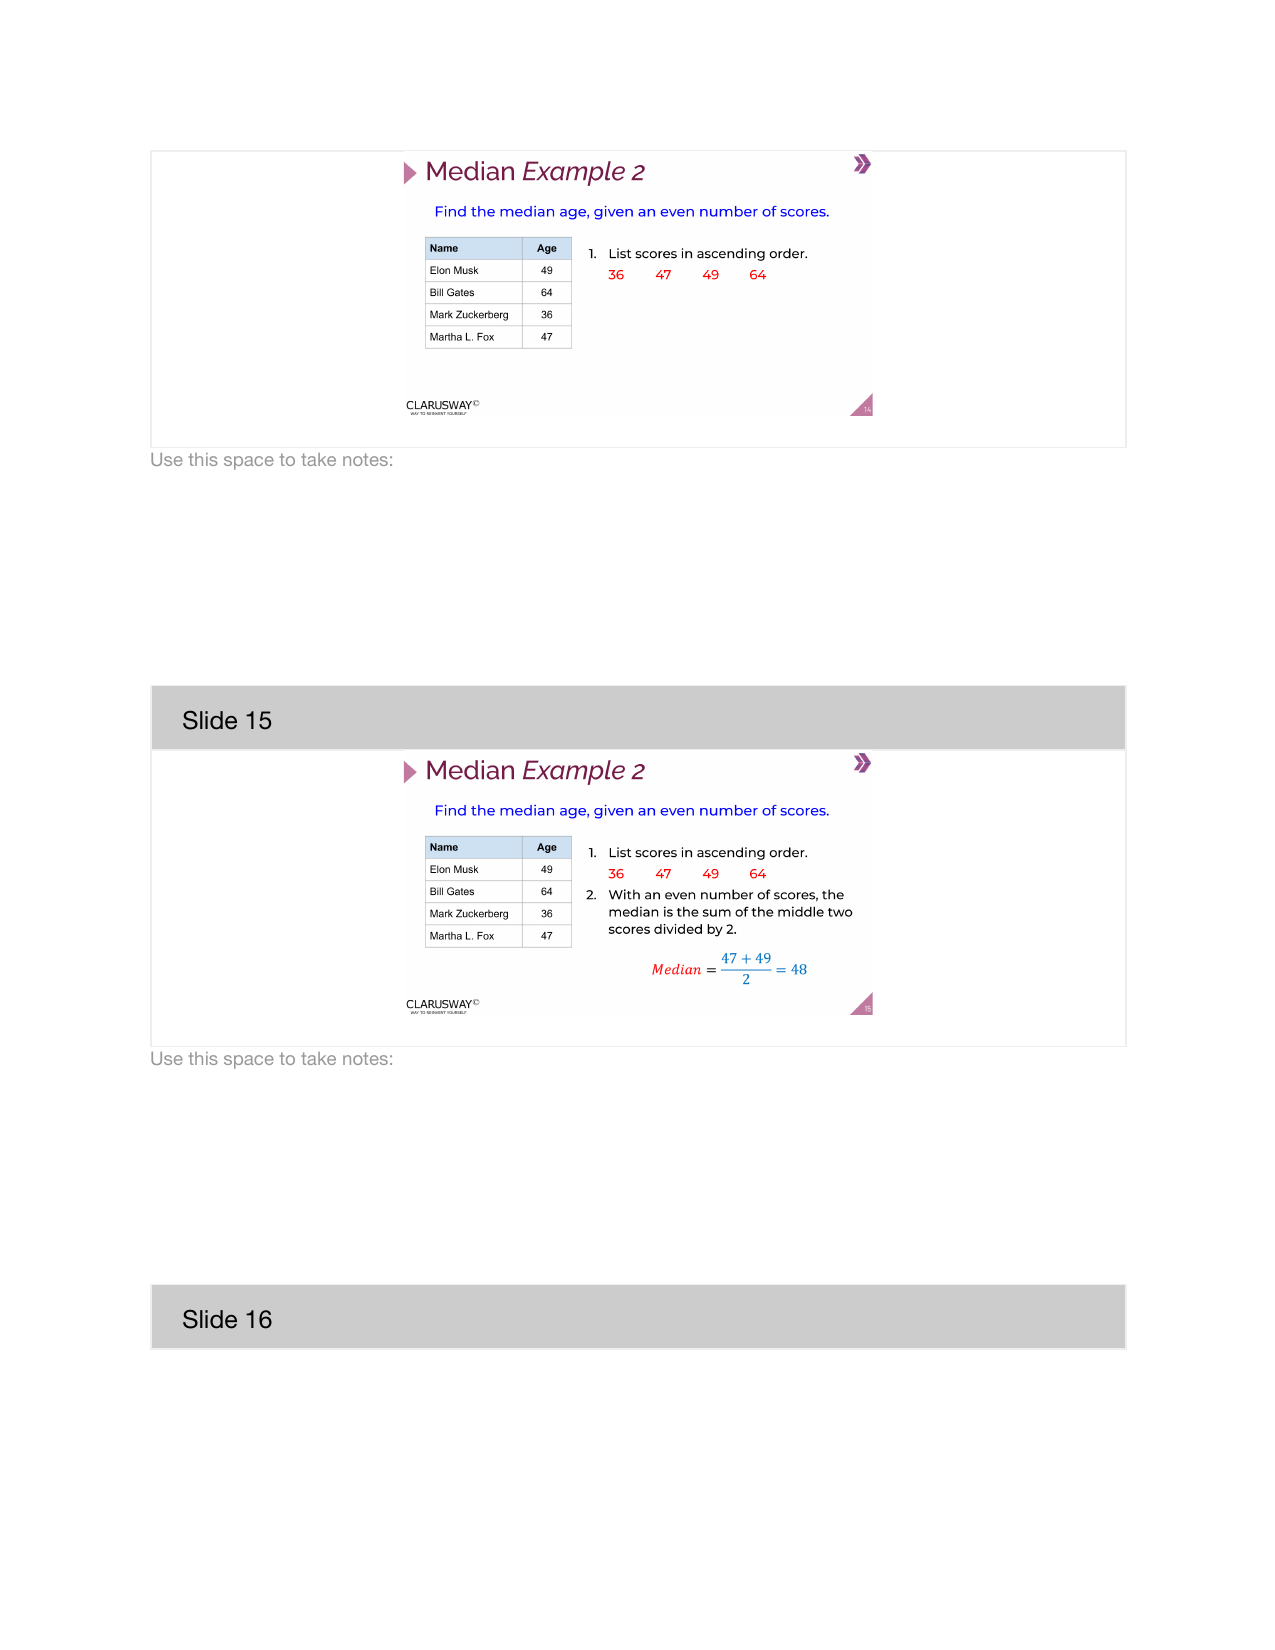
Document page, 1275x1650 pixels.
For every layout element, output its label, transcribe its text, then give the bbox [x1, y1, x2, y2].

table_header Slide 16 [152, 1285, 1125, 1348]
text Use this space to take notes: [150, 448, 1125, 472]
picture [403, 750, 873, 1015]
table_cell [152, 152, 1125, 447]
table_header Slide 15 [152, 686, 1125, 749]
text Use this space to take notes: [150, 1047, 1125, 1071]
picture [403, 151, 873, 416]
table_cell [152, 751, 1125, 1046]
